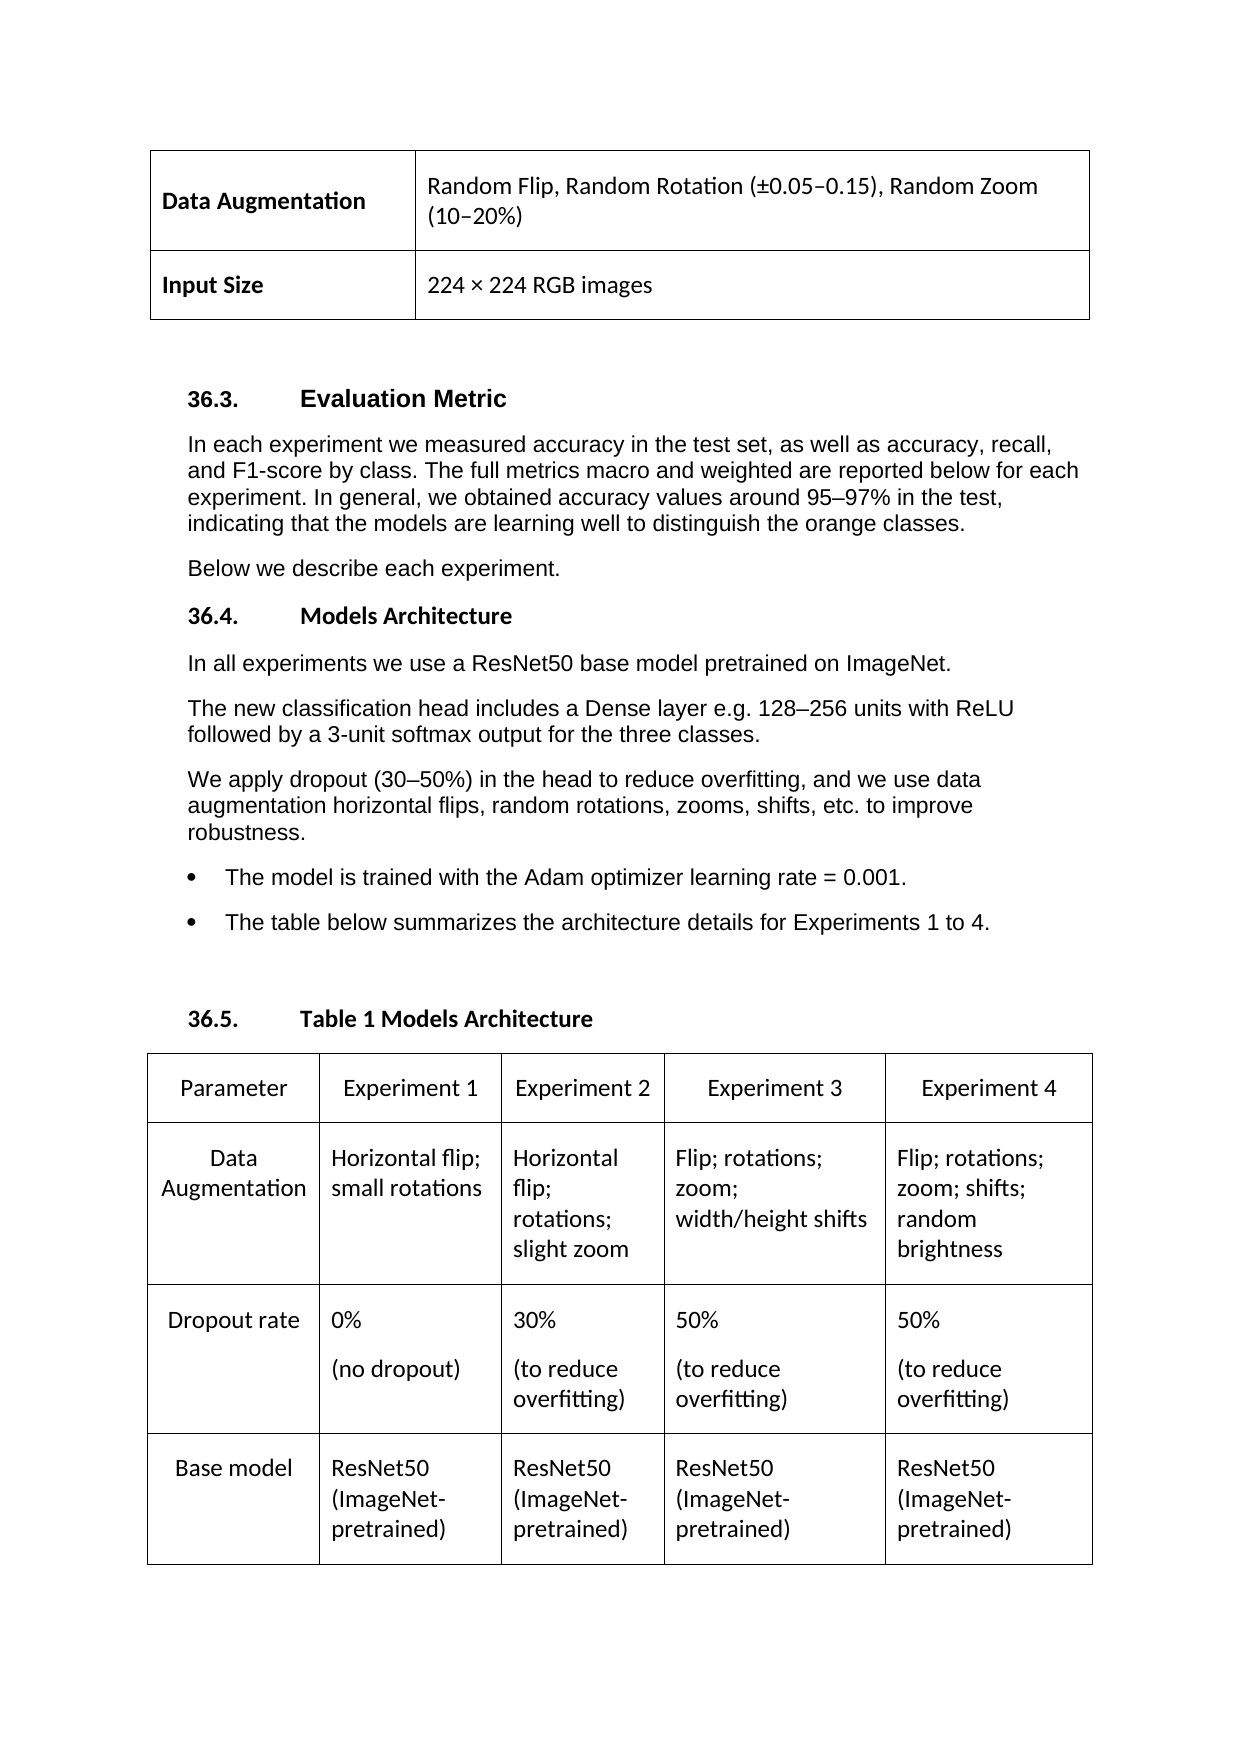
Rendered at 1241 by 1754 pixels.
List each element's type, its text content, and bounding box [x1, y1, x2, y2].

table_cell ResNet50 (ImageNet-pretrained) [665, 1434, 885, 1564]
table_cell Input Size [151, 251, 415, 319]
table_cell Flip; rotations; zoom; width/height shifts [665, 1123, 885, 1284]
list Models Architecture [187, 600, 1090, 631]
table_cell Data Augmentation [151, 151, 415, 249]
table_cell Horizontal flip; small rotations [320, 1123, 501, 1284]
table_header Parameter [148, 1054, 319, 1122]
table_cell ResNet50 (ImageNet-pretrained) [320, 1434, 501, 1564]
table_cell Base model [148, 1434, 319, 1564]
table_cell Dropout rate [148, 1285, 319, 1433]
table_cell Flip; rotations; zoom; shifts; random brightness [886, 1123, 1092, 1284]
list The model is trained with the Adam optimizer learning rate = 0.001. [187, 864, 1090, 890]
table_header Experiment 1 [320, 1054, 501, 1122]
table_cell 50% (to reduce overfitting) [665, 1285, 885, 1433]
list Evaluation Metric [187, 383, 1090, 412]
table_cell 30% (to reduce overfitting) [502, 1285, 664, 1433]
table_cell Horizontal flip; rotations; slight zoom [502, 1123, 664, 1284]
text Below we describe each experiment. [187, 555, 1090, 582]
list Table 1 Models Architecture [187, 1003, 1090, 1034]
text The new classification head includes a Dense layer e.g. 128–256 units with ReLU followed by a 3-unit softmax output for the three classes. [187, 695, 1090, 747]
text In all experiments we use a ResNet50 base model pretrained on ImageNet. [187, 649, 1090, 676]
table_header Experiment 2 [502, 1054, 664, 1122]
table_cell Random Flip, Random Rotation (±0.05–0.15), Random Zoom (10–20%) [416, 151, 1089, 249]
table_cell 224 × 224 RGB images [416, 251, 1089, 319]
list The table below summarizes the architecture details for Experiments 1 to 4. [187, 909, 1090, 935]
table_cell 0% (no dropout) [320, 1285, 501, 1433]
table_cell 50% (to reduce overfitting) [886, 1285, 1092, 1433]
text We apply dropout (30–50%) in the head to reduce overfitting, and we use data augmentation horizontal flips, random rotations, zooms, shifts, etc. to improve robustness. [187, 766, 1090, 845]
table_cell Data Augmentation [148, 1123, 319, 1284]
table_header Experiment 3 [665, 1054, 885, 1122]
table_header Experiment 4 [886, 1054, 1092, 1122]
text In each experiment we measured accuracy in the test set, as well as accuracy, recall, and F1-score by class. The full metrics macro and weighted are reported below for each experiment. In general, we obtained accuracy values around 95–97% in the test, indicating that the models are learning well to distinguish the orange classes. [187, 431, 1090, 536]
table_cell ResNet50 (ImageNet-pretrained) [502, 1434, 664, 1564]
table_cell ResNet50 (ImageNet-pretrained) [886, 1434, 1092, 1564]
